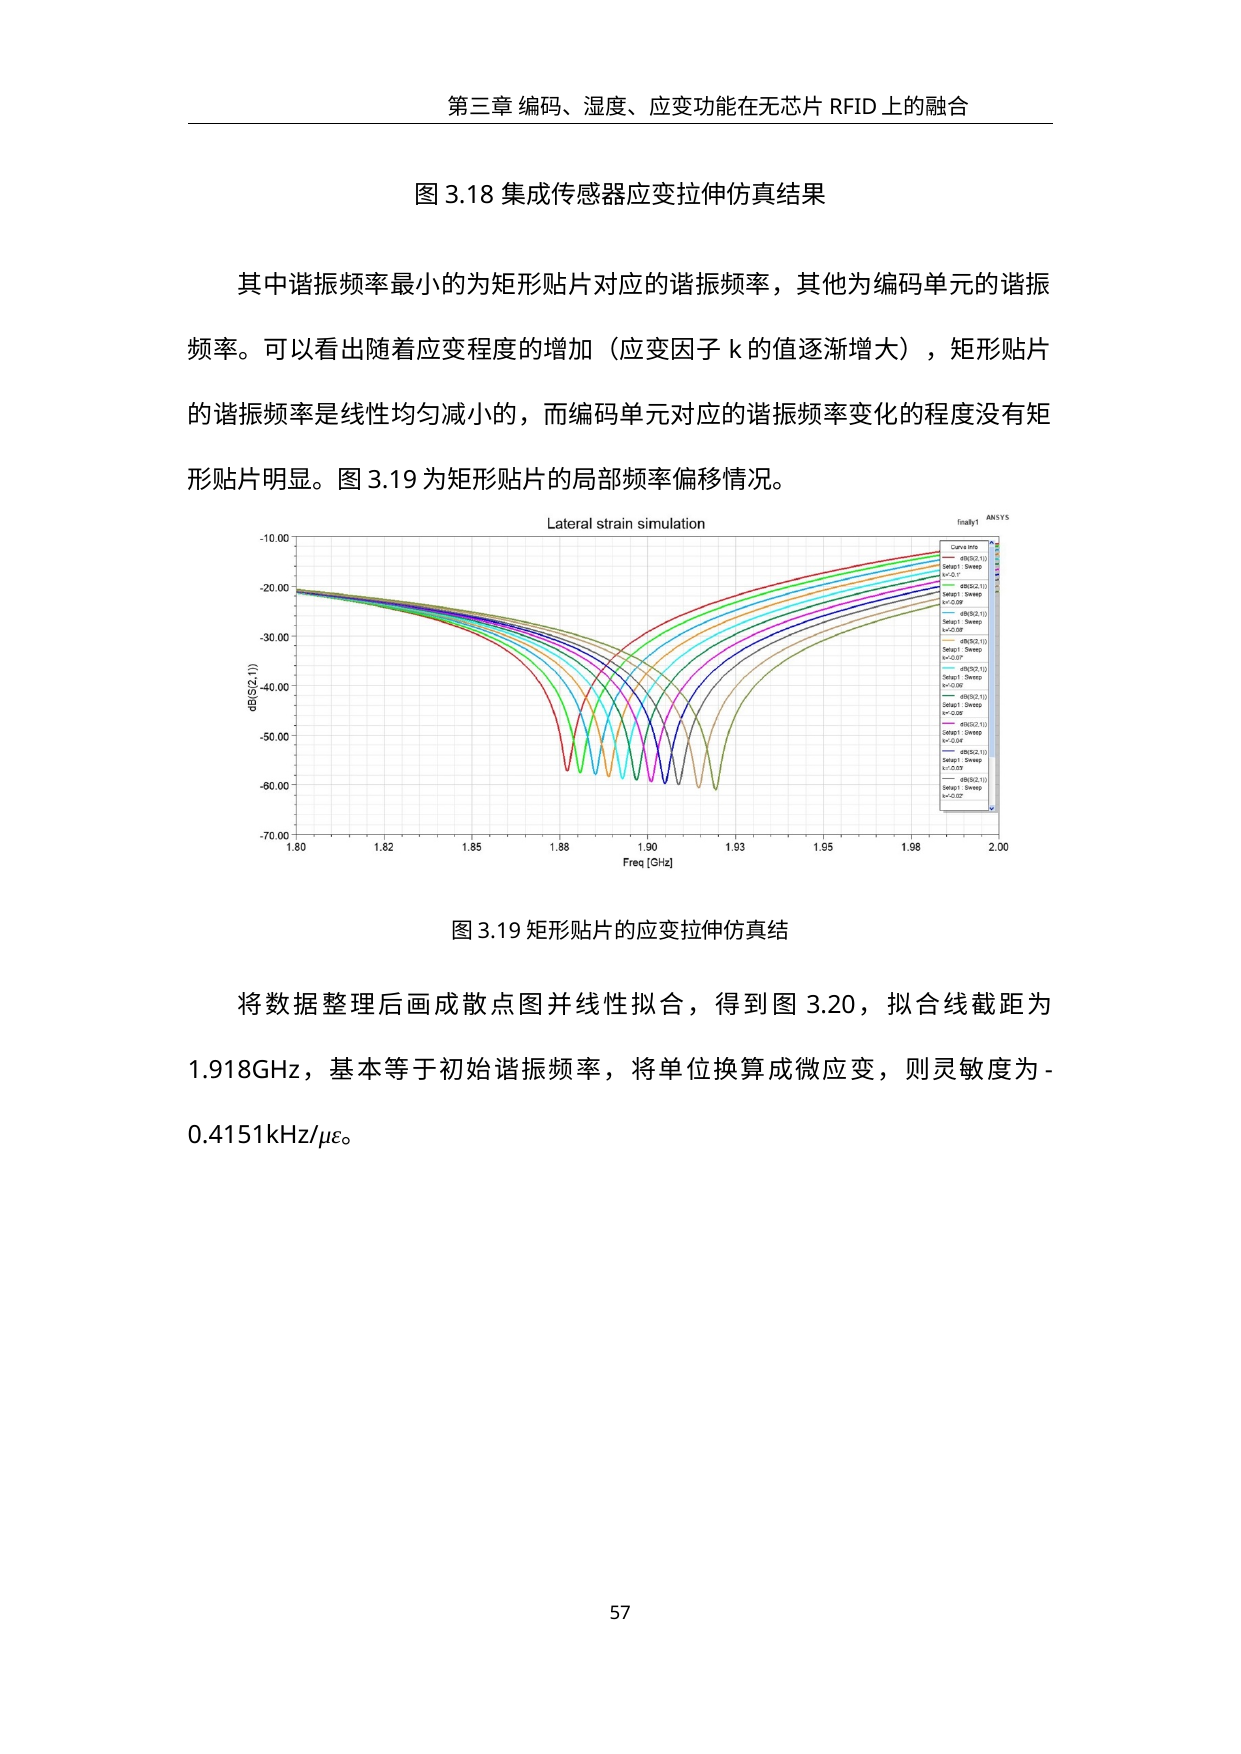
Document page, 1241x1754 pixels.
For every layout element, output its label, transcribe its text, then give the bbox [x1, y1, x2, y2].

picture [237, 509, 1016, 873]
text 图3.18 集成传感器应变拉伸仿真结果 [187, 160, 1053, 225]
text 图3.19 矩形贴片的应变拉伸仿真结 [187, 912, 1053, 945]
text 其中谐振频率最小的为矩形贴片对应的谐振频率，其他为编码单元的谐振频率。可以看出随着应变程度的增加（应变因子k的值逐渐增大），矩形贴片的谐振频率是线性均匀减小的，而编码单元对应的谐振频率变化的程度没有矩形贴片明显。图3.19为矩形贴片的局部频率偏移情况。 [187, 250, 1053, 510]
text 将数据整理后画成散点图并线性拟合，得到图3.20，拟合线截距为1.918GHz，基本等于初始谐振频率，将单位换算成微应变，则灵敏度为-0.4151kHz/με。 [187, 970, 1053, 1165]
